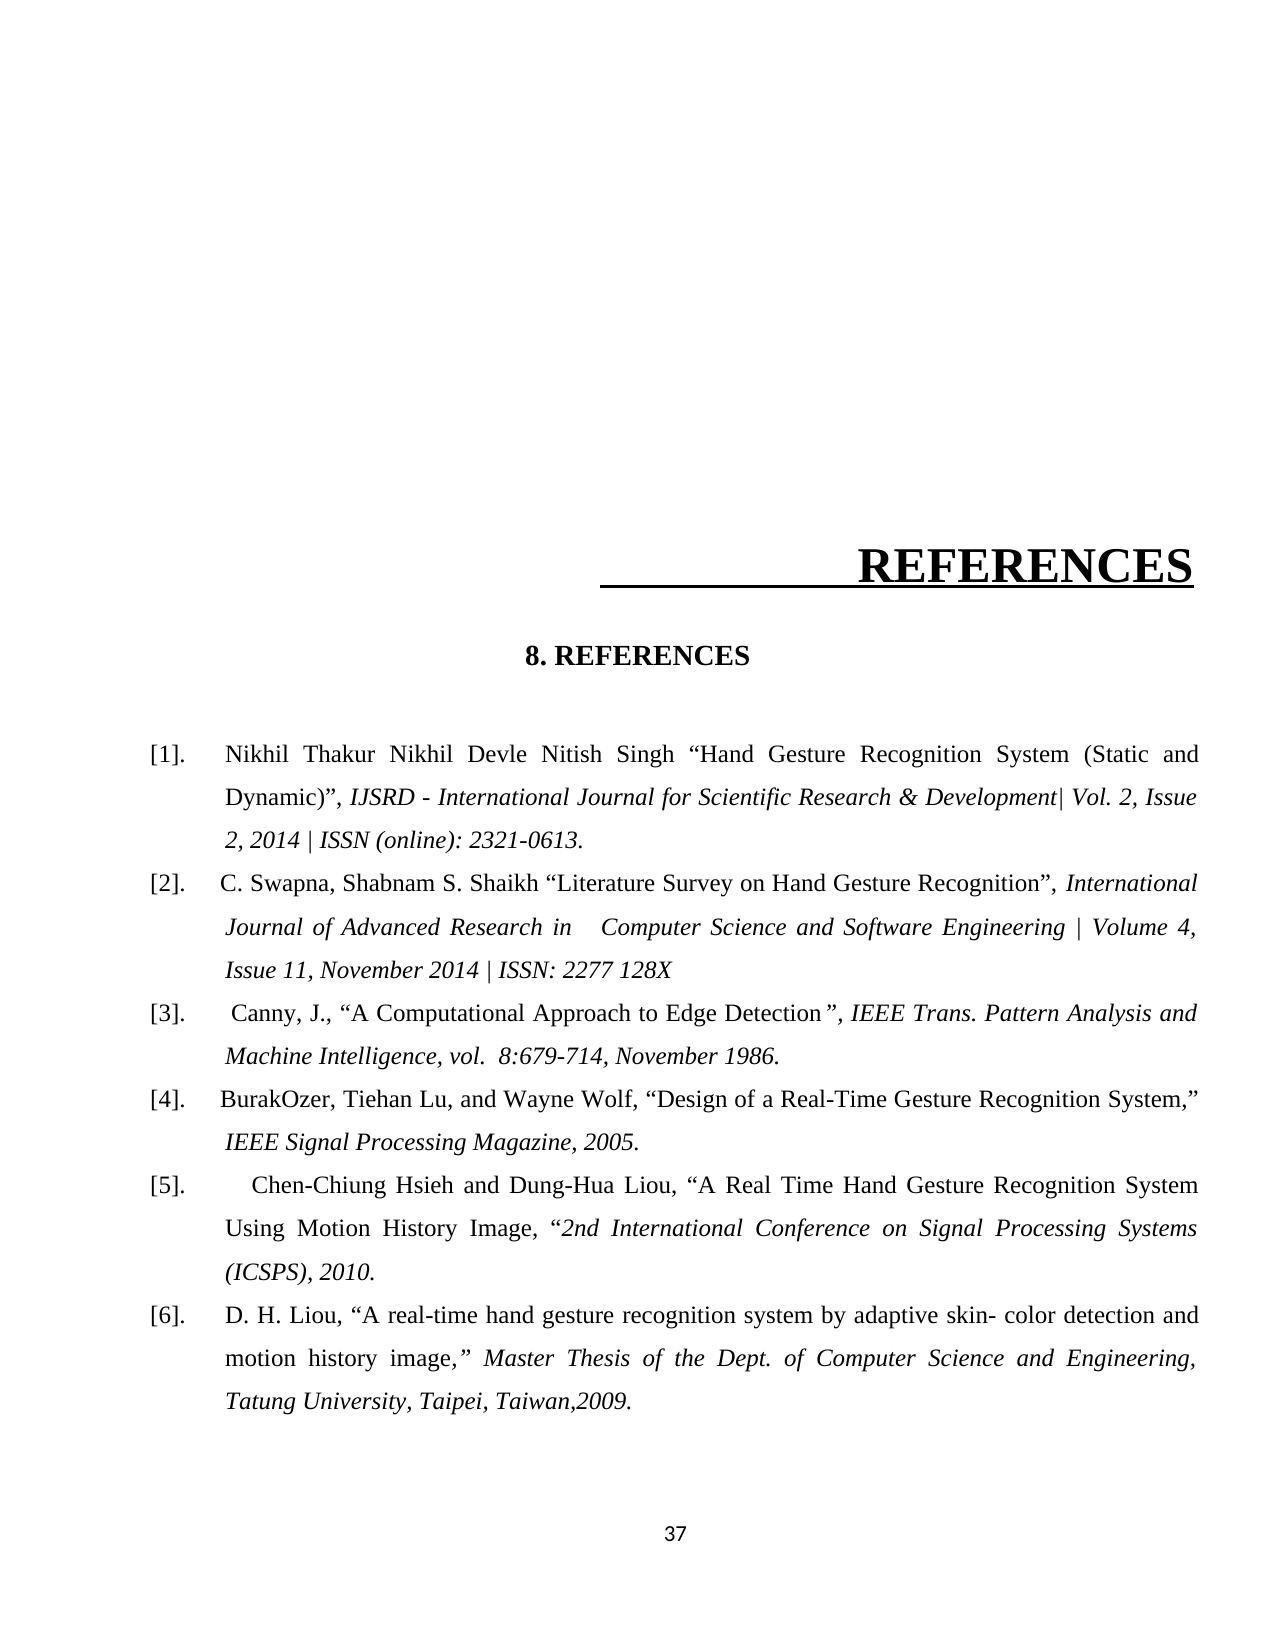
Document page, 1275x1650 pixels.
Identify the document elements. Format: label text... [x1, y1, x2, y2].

text [2]. C. Swapna, Shabnam S. Shaikh “Literature Survey on Hand Gesture Recognition”, International Journal of Advanced Research in Computer Science and Software Engineering | Volume 4, Issue 11, November 2014 | ISSN: 2277 128X [150, 868, 1200, 983]
text [1]. Nikhil Thakur Nikhil Devle Nitish Singh “Hand Gesture Recognition System (Static and Dynamic)”, IJSRD - International Journal for Scientific Research & Development| Vol. 2, Issue 2, 2014 | ISSN (online): 2321-0613. [150, 739, 1200, 854]
text [5]. Chen-Chiung Hsieh and Dung-Hua Liou, “A Real Time Hand Gesture Recognition System Using Motion History Image, “2nd International Conference on Signal Processing Systems (ICSPS), 2010. [150, 1170, 1200, 1285]
text 8. REFERENCES [450, 638, 1200, 672]
text [3]. Canny, J., “A Computational Approach to Edge Detection”, IEEE Trans. Pattern Analysis and Machine Intelligence, vol. 8:679-714, November 1986. [150, 998, 1200, 1070]
text [4]. BurakOzer, Tiehan Lu, and Wayne Wolf, “Design of a Real-Time Gesture Recognition System,” IEEE Signal Processing Magazine, 2005. [150, 1084, 1200, 1156]
text [6]. D. H. Liou, “A real-time hand gesture recognition system by adaptive skin- color detection and motion history image,” Master Thesis of the Dept. of Computer Science and Engineering, Tatung University, Taipei, Taiwan,2009. [150, 1300, 1200, 1415]
text REFERENCES [150, 536, 1200, 593]
